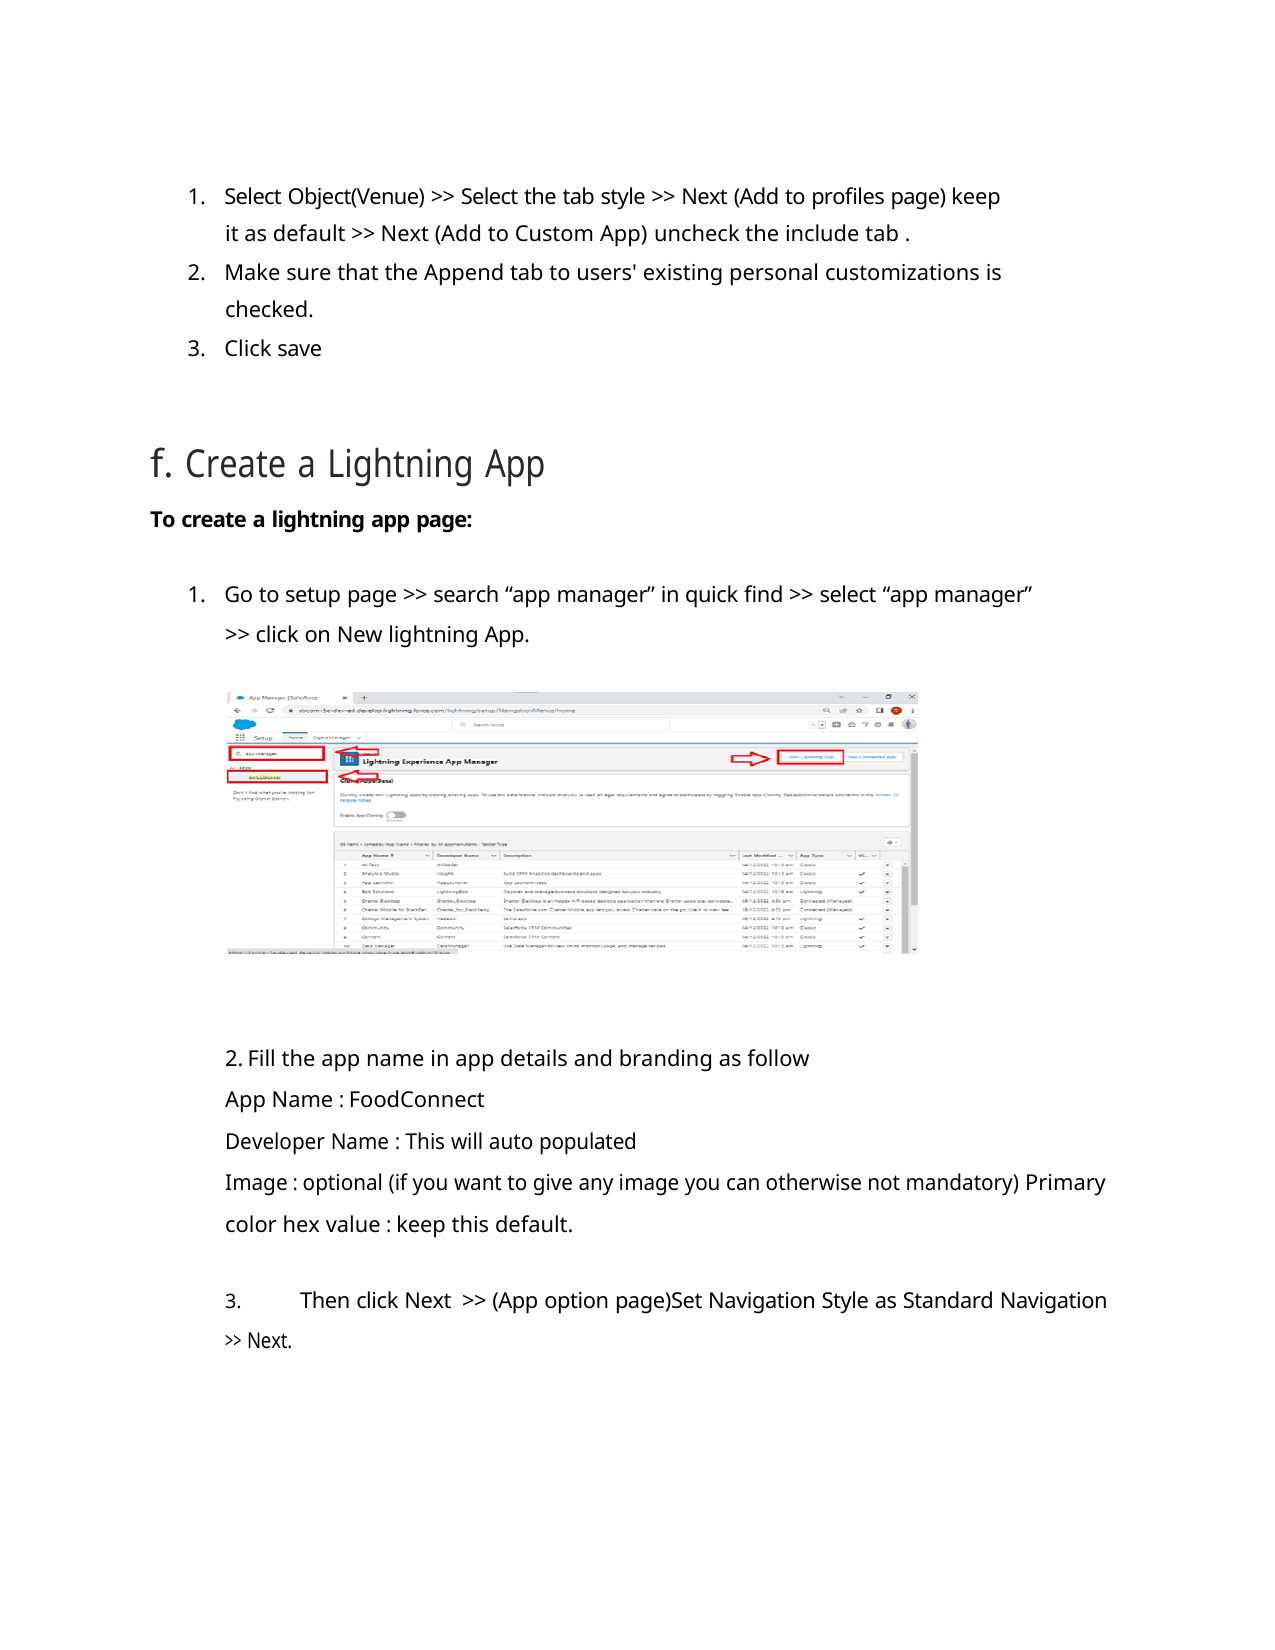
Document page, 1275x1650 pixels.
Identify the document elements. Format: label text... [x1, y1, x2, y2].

picture [225, 690, 919, 955]
list Click save [187, 333, 1237, 362]
text >> Next. [225, 1325, 1237, 1355]
list Go to setup page >> search “app manager” in quick find >> select “app manager” [187, 579, 1237, 608]
list Fill the app name in app details and branding as follow App Name : FoodConnect [225, 1043, 842, 1114]
text Image : optional (if you want to give any image you can otherwise not mandatory) Primary color hex value : keep this default. [225, 1167, 1132, 1238]
text Developer Name : This will auto populated [225, 1126, 1237, 1156]
subtitle Create a Lightning App [150, 437, 1237, 489]
text >> click on New lightning App. [225, 619, 1237, 648]
list Select Object(Venue) >> Select the tab style >> Next (Add to profiles page) keep it as default >> Next (Add to Custom App) uncheck the include tab . [187, 181, 1020, 248]
subtitle To create a lightning app page: [150, 504, 1237, 533]
list Make sure that the Append tab to users' existing personal customizations is checked. [187, 257, 1039, 324]
list Then click Next >> (App option page)Set Navigation Style as Standard Navigation [225, 1285, 1237, 1314]
